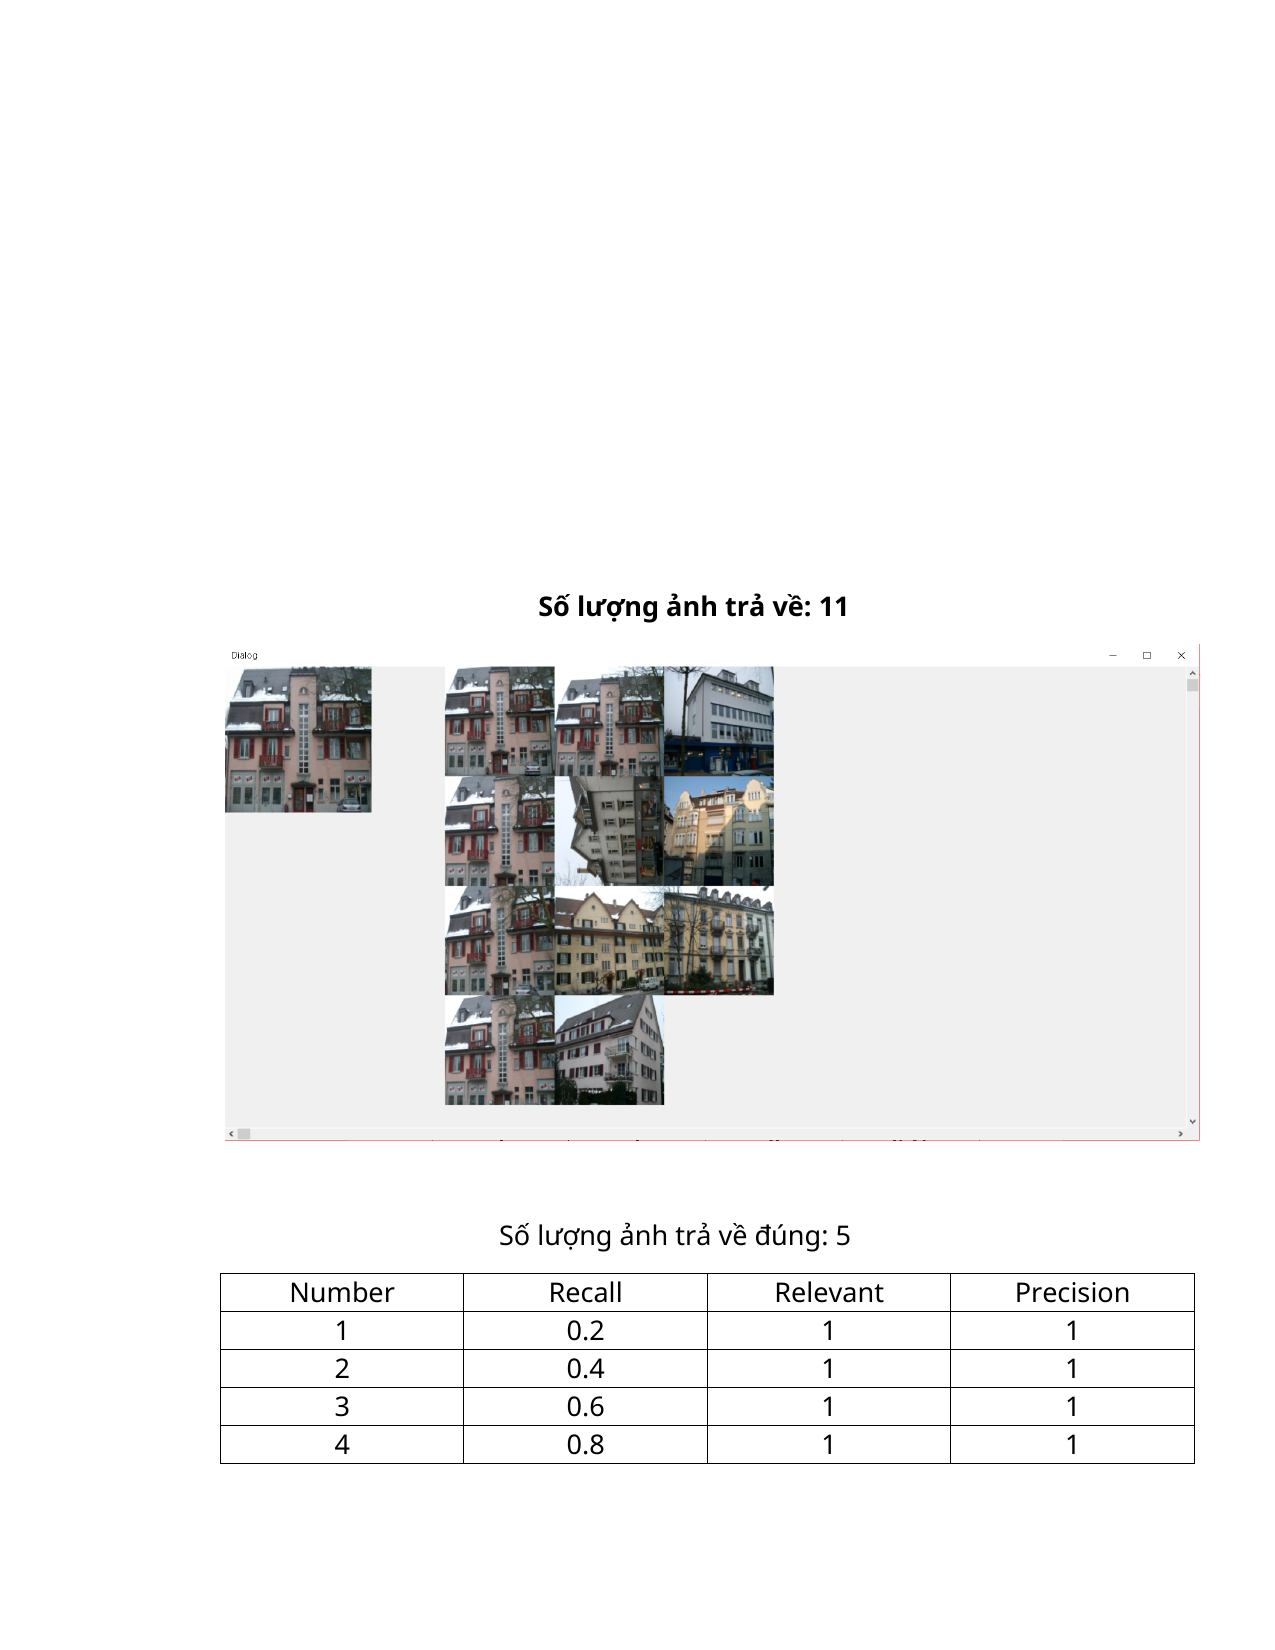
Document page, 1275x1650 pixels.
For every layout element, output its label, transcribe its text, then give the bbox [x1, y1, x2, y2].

table_cell 0.4 [464, 1350, 707, 1387]
picture [225, 644, 1200, 1141]
table_cell 3 [221, 1388, 463, 1424]
table_cell 1 [951, 1388, 1194, 1424]
table_cell 0.2 [464, 1312, 707, 1349]
table_cell 1 [951, 1350, 1194, 1387]
text Số lượng ảnh trả về đúng: 5 [225, 1216, 1125, 1253]
table_header Precision [951, 1274, 1194, 1311]
table_cell 1 [708, 1350, 950, 1387]
table_cell 1 [708, 1312, 950, 1349]
table_cell 0.6 [464, 1388, 707, 1424]
table_cell 1 [708, 1426, 950, 1462]
table_header Relevant [708, 1274, 950, 1311]
list Số lượng ảnh trả về: 11 [262, 588, 1125, 624]
table_cell 0.8 [464, 1426, 707, 1462]
table_cell 1 [221, 1312, 463, 1349]
table_cell 4 [221, 1426, 463, 1462]
table_cell 1 [951, 1312, 1194, 1349]
table_cell 1 [951, 1426, 1194, 1462]
table_header Number [221, 1274, 463, 1311]
table_cell 2 [221, 1350, 463, 1387]
table_header Recall [464, 1274, 707, 1311]
table_cell 1 [708, 1388, 950, 1424]
